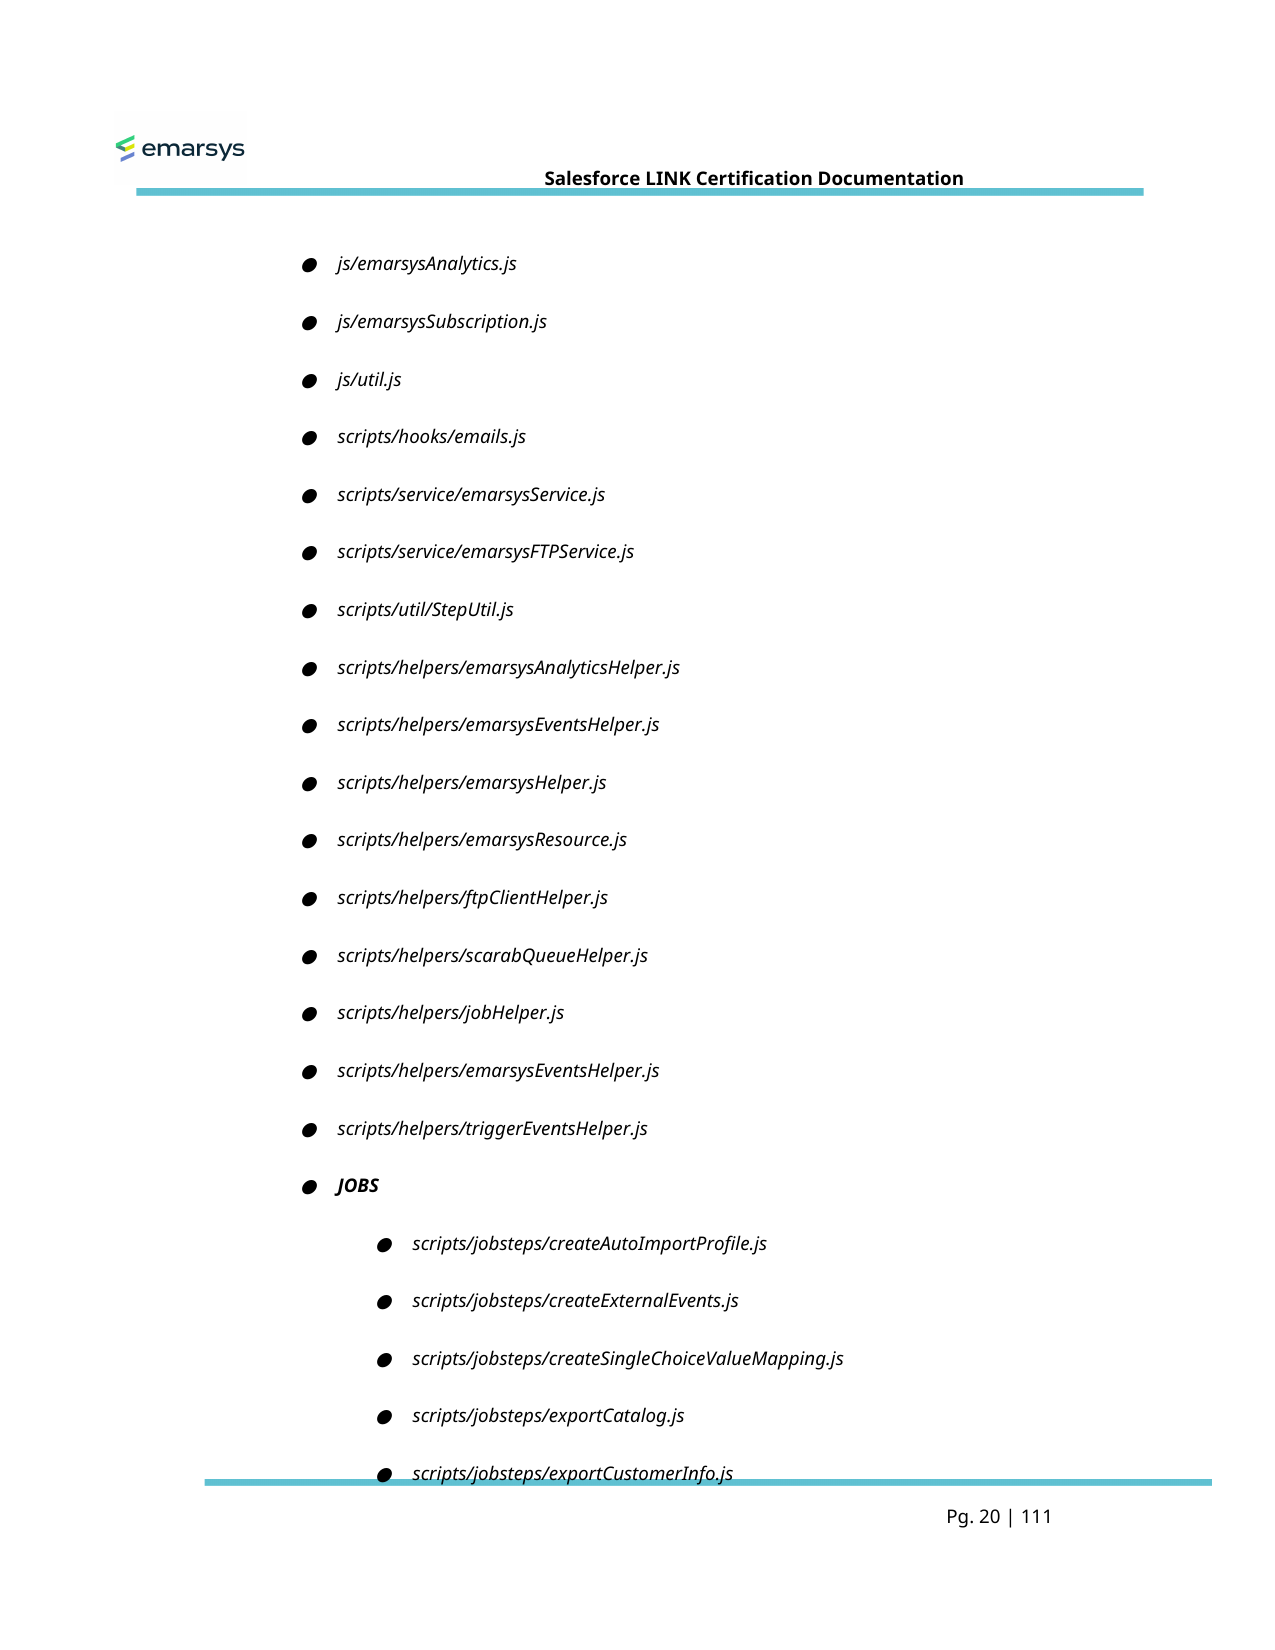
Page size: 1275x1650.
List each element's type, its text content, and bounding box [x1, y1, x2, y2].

list scripts/jobsteps/createSingleChoiceValueMapping.js [375, 1338, 1087, 1376]
list scripts/helpers/scarabQueueHelper.js [300, 934, 1087, 973]
list scripts/jobsteps/createAutoImportProfile.js [375, 1222, 1087, 1261]
list scripts/jobsteps/exportCustomerInfo.js [375, 1453, 1087, 1491]
list JOBS [300, 1165, 1087, 1203]
list js/emarsysSubscription.js [300, 301, 1087, 339]
list scripts/service/emarsysFTPService.js [300, 531, 1087, 569]
list scripts/helpers/emarsysEventsHelper.js [300, 1049, 1087, 1088]
list scripts/hooks/emails.js [300, 416, 1087, 454]
list js/emarsysAnalytics.js [300, 243, 1087, 282]
list js/util.js [300, 358, 1087, 397]
list scripts/jobsteps/exportCatalog.js [375, 1395, 1087, 1434]
list scripts/helpers/emarsysAnalyticsHelper.js [300, 646, 1087, 685]
picture [204, 1479, 375, 1486]
picture [1087, 1479, 1212, 1486]
list scripts/helpers/emarsysEventsHelper.js [300, 704, 1087, 742]
list scripts/util/StepUtil.js [300, 589, 1087, 627]
picture [113, 111, 247, 185]
list scripts/helpers/jobHelper.js [300, 992, 1087, 1030]
list scripts/helpers/emarsysHelper.js [300, 762, 1087, 800]
picture [136, 188, 1144, 196]
list scripts/helpers/triggerEventsHelper.js [300, 1107, 1087, 1146]
list scripts/helpers/ftpClientHelper.js [300, 877, 1087, 915]
list scripts/helpers/emarsysResource.js [300, 819, 1087, 858]
list scripts/service/emarsysService.js [300, 473, 1087, 512]
list scripts/jobsteps/createExternalEvents.js [375, 1280, 1087, 1318]
